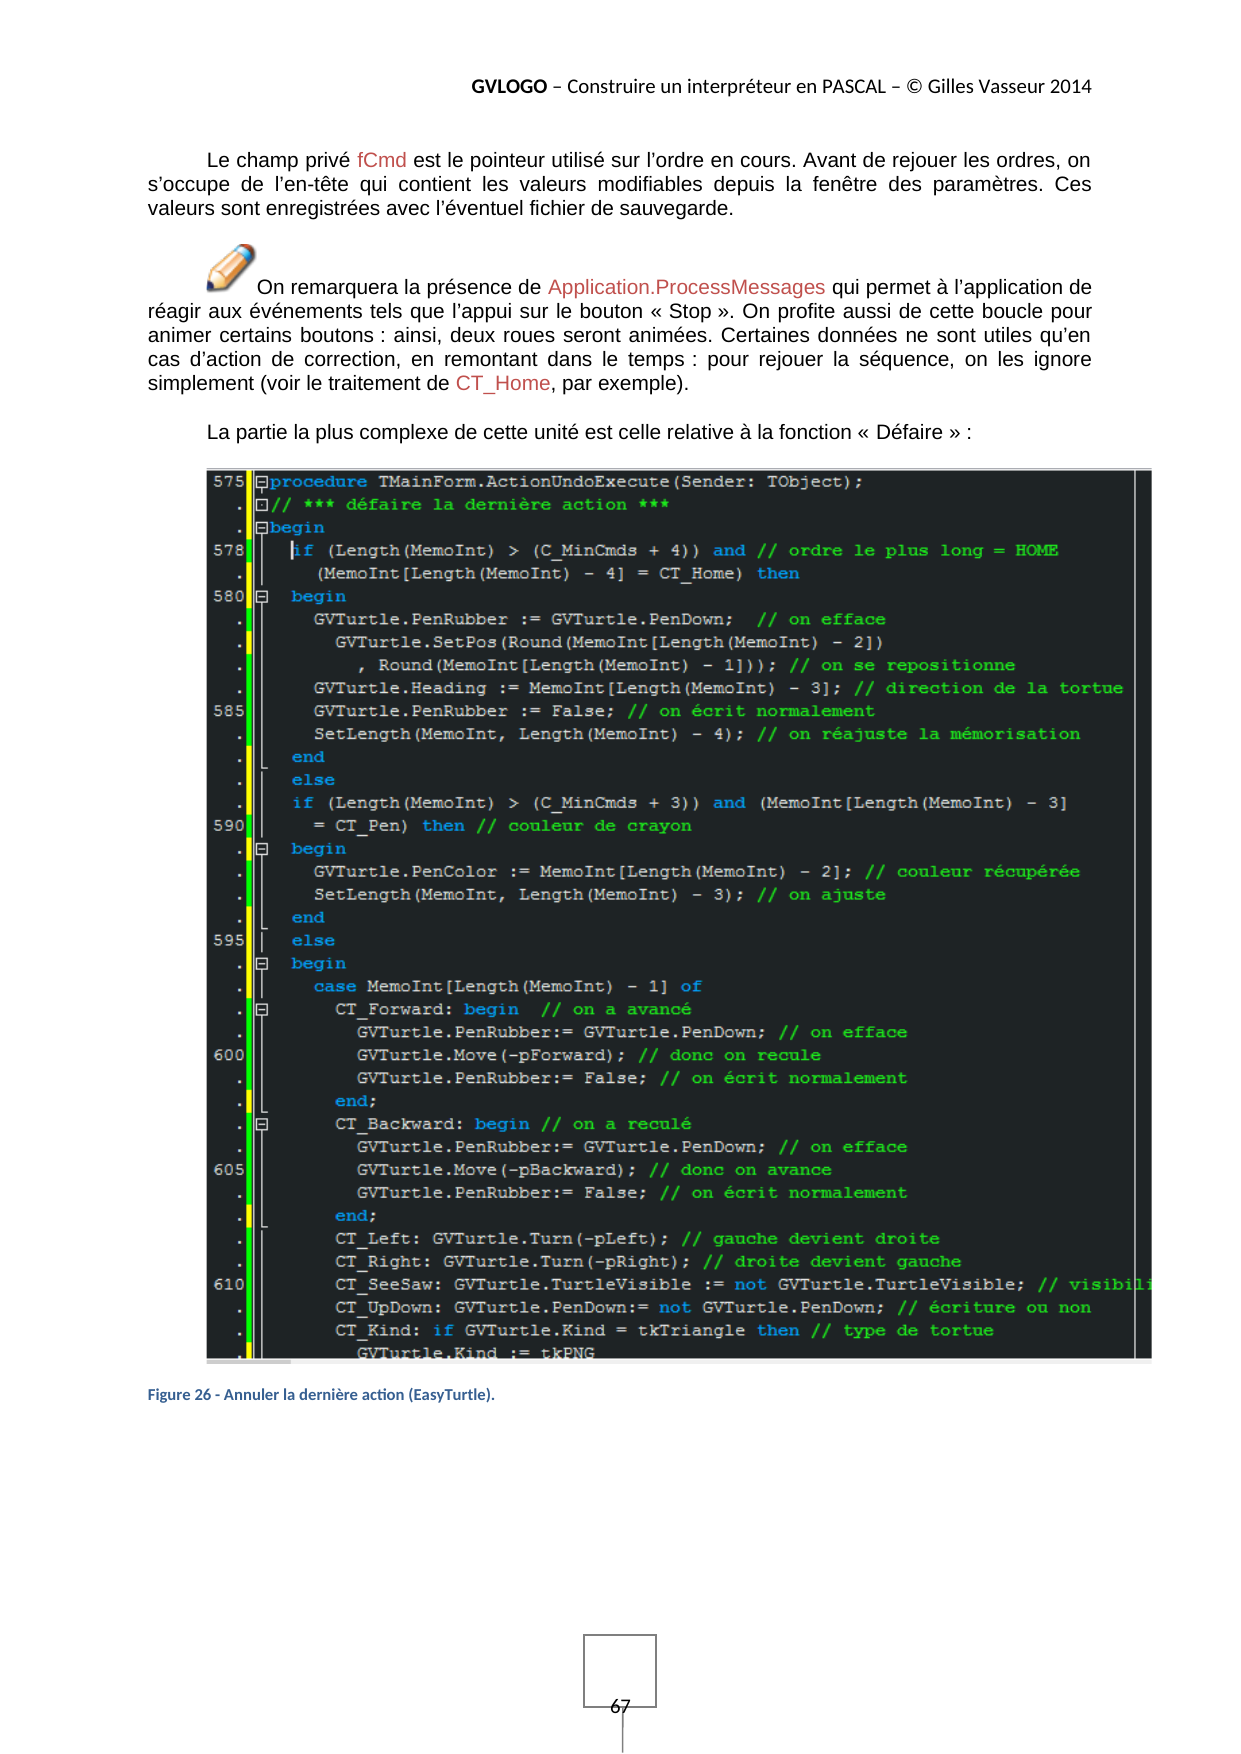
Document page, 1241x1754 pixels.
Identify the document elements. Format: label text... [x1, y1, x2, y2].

text La partie la plus complexe de cette unité est celle relative à la fonction « Défaire » : [148, 420, 1093, 444]
picture [206, 244, 257, 295]
text Le champ privé fCmd est le pointeur utilisé sur l’ordre en cours. Avant de rejouer les ordres, on s’occupe de l’en-tête qui contient les valeurs modifiables depuis la fenêtre des paramètres. Ces valeurs sont enregistrées avec l’éventuel fichier de sauvegarde. [148, 148, 1093, 219]
picture [206, 468, 1152, 1364]
text On remarquera la présence de Application.ProcessMessages qui permet à l’application de réagir aux événements tels que l’appui sur le bouton « Stop ». On profite aussi de cette boucle pour animer certains boutons : ainsi, deux roues seront animées. Certaines données ne sont utiles qu’en cas d’action de correction, en remontant dans le temps : pour rejouer la séquence, on les ignore simplement (voir le traitement de CT_Home, par exemple). [148, 244, 1093, 395]
